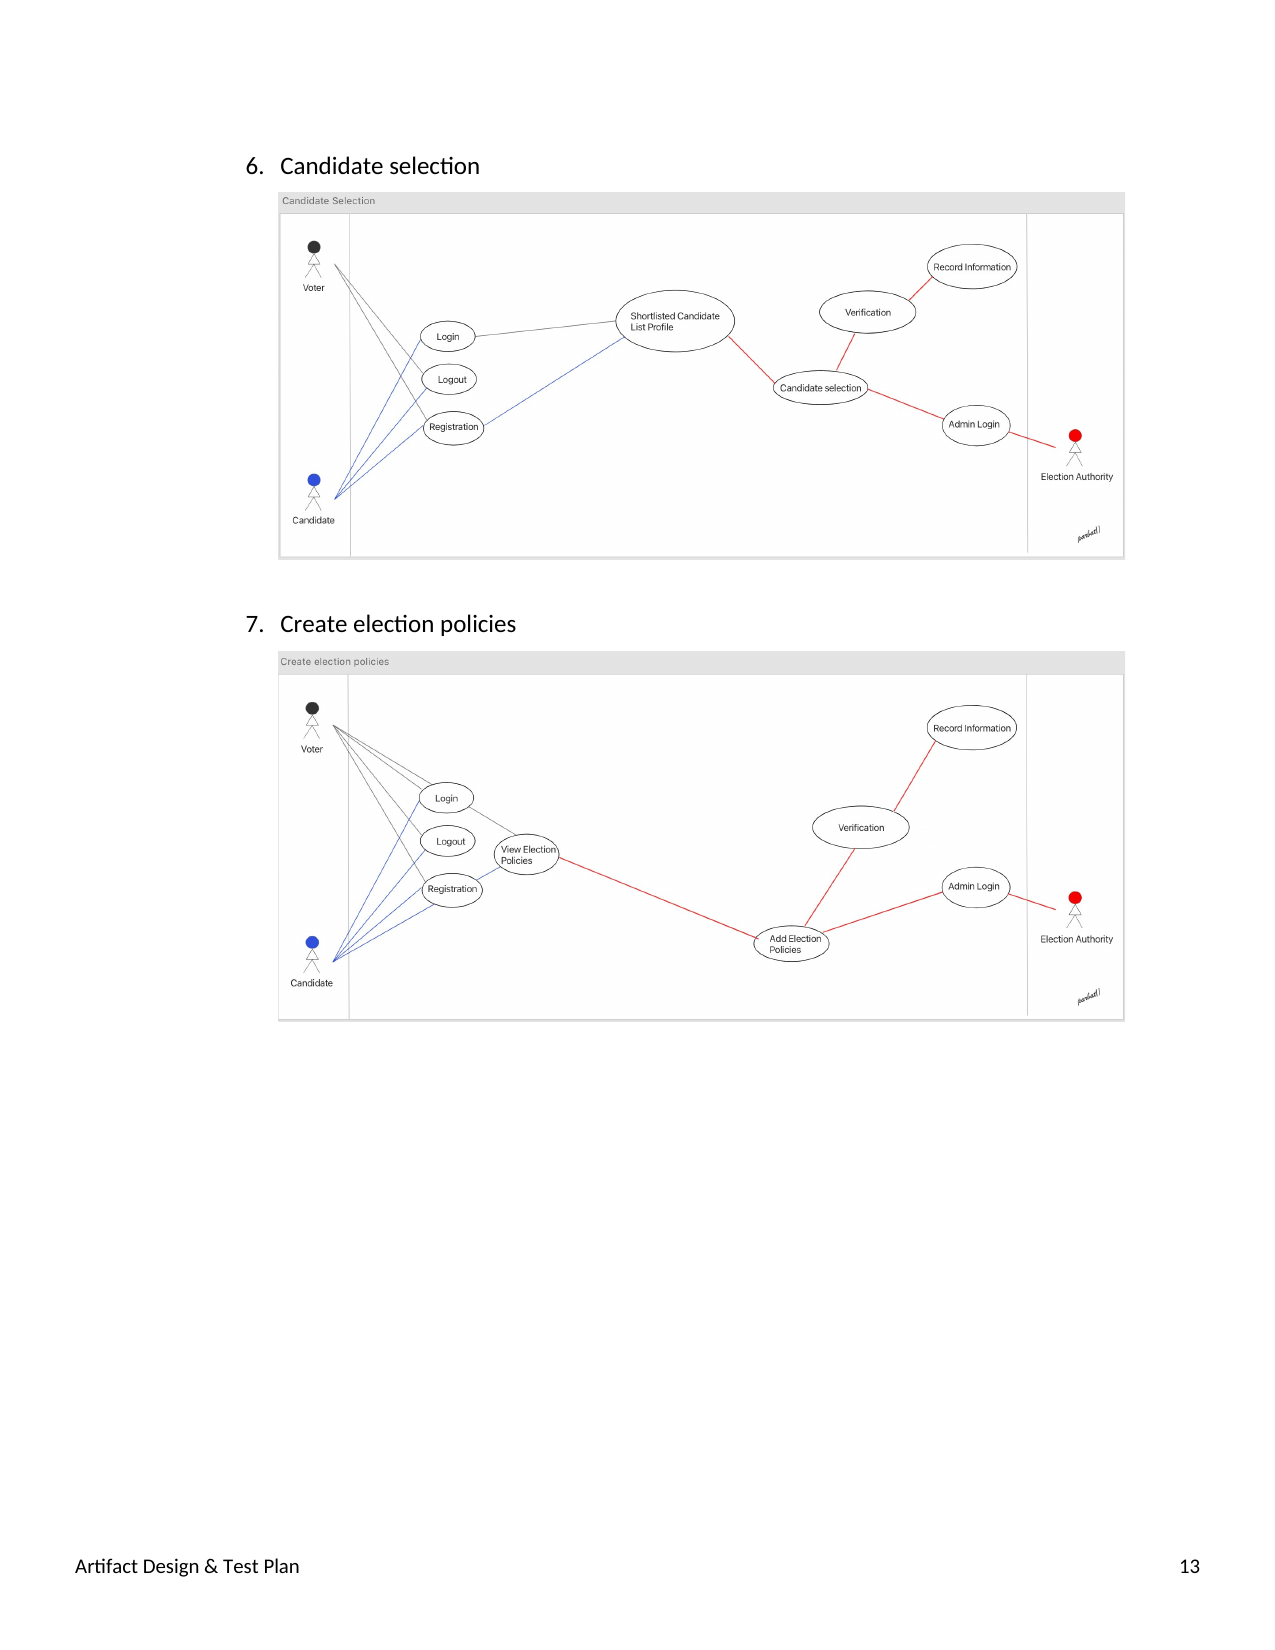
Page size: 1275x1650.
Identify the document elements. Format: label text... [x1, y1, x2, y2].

picture [278, 192, 1125, 560]
picture [278, 651, 1125, 1022]
list Candidate selection [245, 150, 1121, 181]
list Create election policies [245, 608, 1121, 639]
